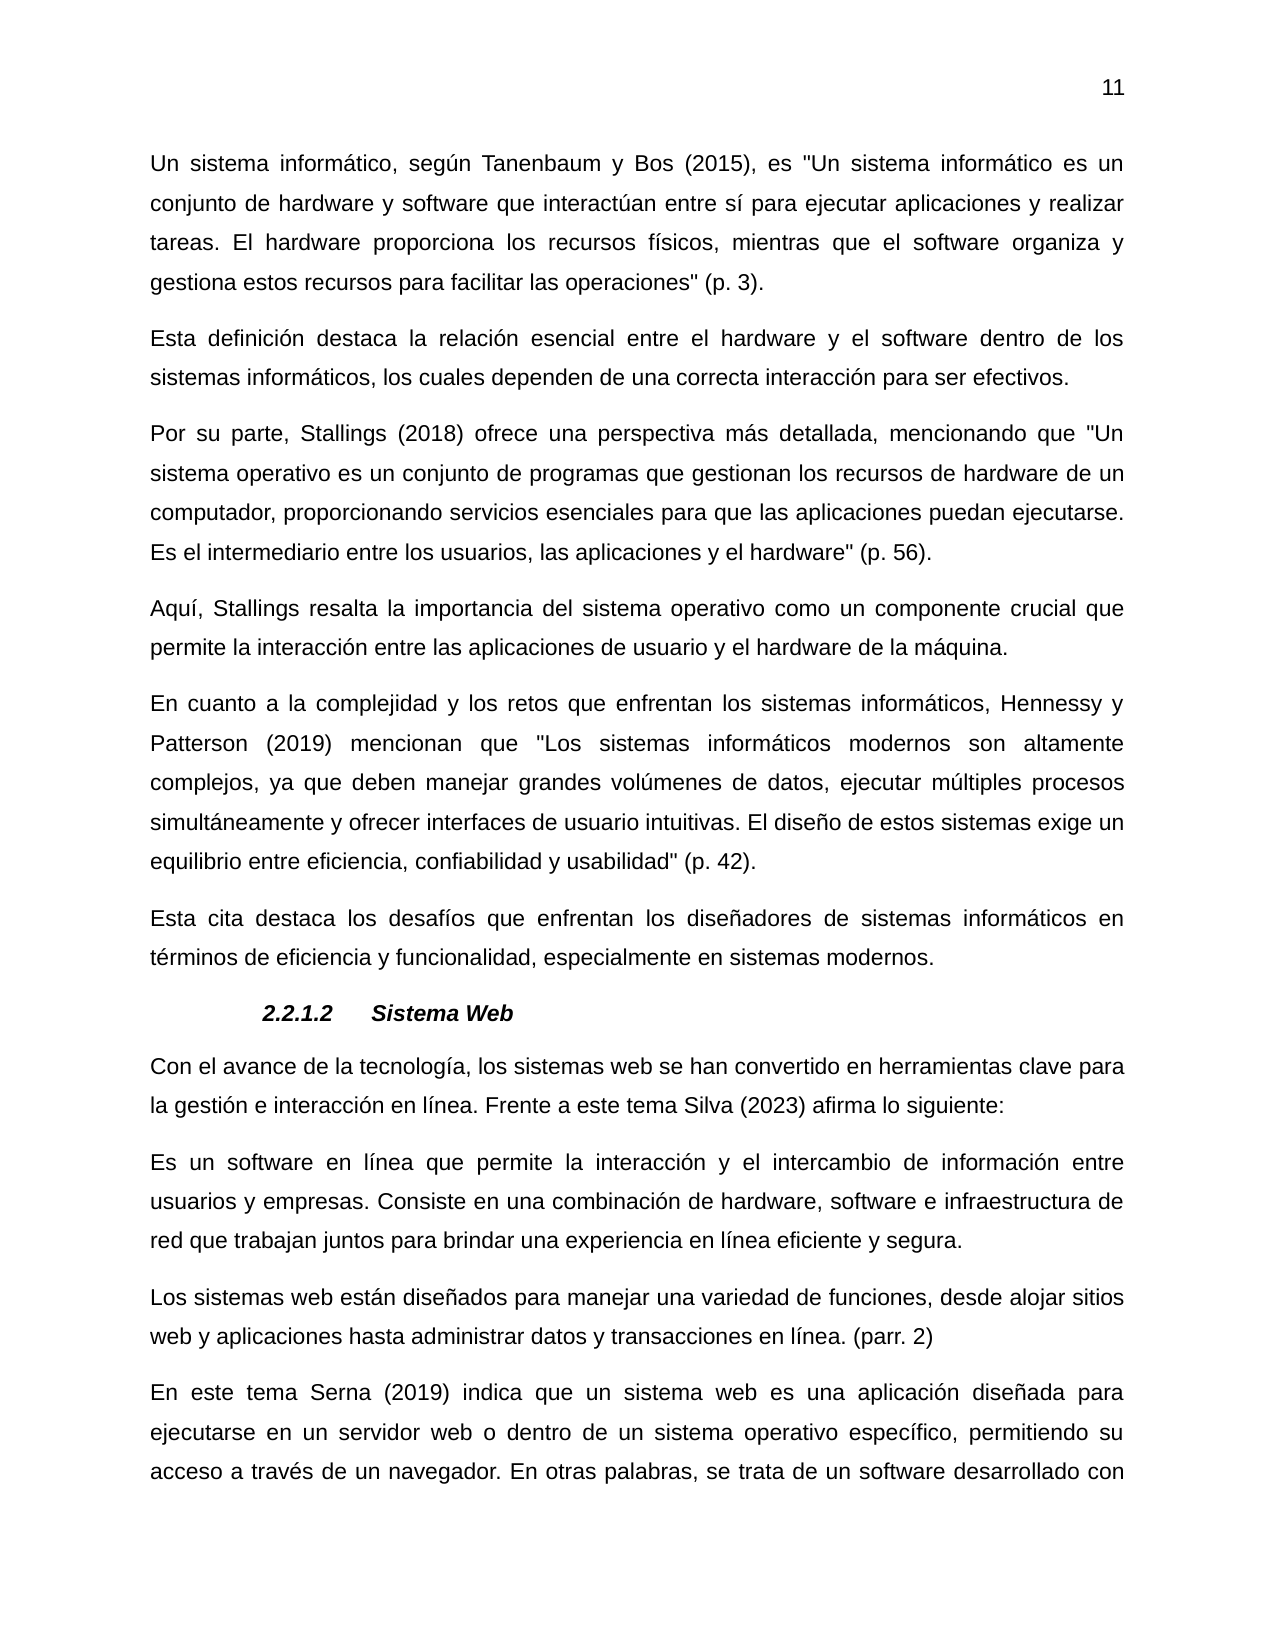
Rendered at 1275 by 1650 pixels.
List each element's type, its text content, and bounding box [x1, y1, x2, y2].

text En cuanto a la complejidad y los retos que enfrentan los sistemas informáticos, Hennessy y Patterson (2019) mencionan que "Los sistemas informáticos modernos son altamente complejos, ya que deben manejar grandes volúmenes de datos, ejecutar múltiples procesos simultáneamente y ofrecer interfaces de usuario intuitivas. El diseño de estos sistemas exige un equilibrio entre eficiencia, confiabilidad y usabilidad" (p. 42). [150, 690, 1125, 875]
subtitle Sistema Web [262, 1000, 1125, 1026]
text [150, 1379, 1125, 1484]
text Aquí, Stallings resalta la importancia del sistema operativo como un componente crucial que permite la interacción entre las aplicaciones de usuario y el hardware de la máquina. [150, 595, 1125, 661]
text Es un software en línea que permite la interacción y el intercambio de información entre usuarios y empresas. Consiste en una combinación de hardware, software e infraestructura de red que trabajan juntos para brindar una experiencia en línea eficiente y segura. [150, 1148, 1125, 1254]
text Con el avance de la tecnología, los sistemas web se han convertido en herramientas clave para la gestión e interacción en línea. Frente a este tema Silva (2023) afirma lo siguiente: [150, 1053, 1125, 1119]
text Un sistema informático, según Tanenbaum y Bos (2015), es "Un sistema informático es un conjunto de hardware y software que interactúan entre sí para ejecutar aplicaciones y realizar tareas. El hardware proporciona los recursos físicos, mientras que el software organiza y gestiona estos recursos para facilitar las operaciones" (p. 3). [150, 150, 1125, 295]
text Los sistemas web están diseñados para manejar una variedad de funciones, desde alojar sitios web y aplicaciones hasta administrar datos y transacciones en línea. (parr. 2) [150, 1283, 1125, 1349]
text Esta definición destaca la relación esencial entre el hardware y el software dentro de los sistemas informáticos, los cuales dependen de una correcta interacción para ser efectivos. [150, 324, 1125, 390]
text Por su parte, Stallings (2018) ofrece una perspectiva más detallada, mencionando que "Un sistema operativo es un conjunto de programas que gestionan los recursos de hardware de un computador, proporcionando servicios esenciales para que las aplicaciones puedan ejecutarse. Es el intermediario entre los usuarios, las aplicaciones y el hardware" (p. 56). [150, 420, 1125, 565]
text Esta cita destaca los desafíos que enfrentan los diseñadores de sistemas informáticos en términos de eficiencia y funcionalidad, especialmente en sistemas modernos. [150, 904, 1125, 970]
